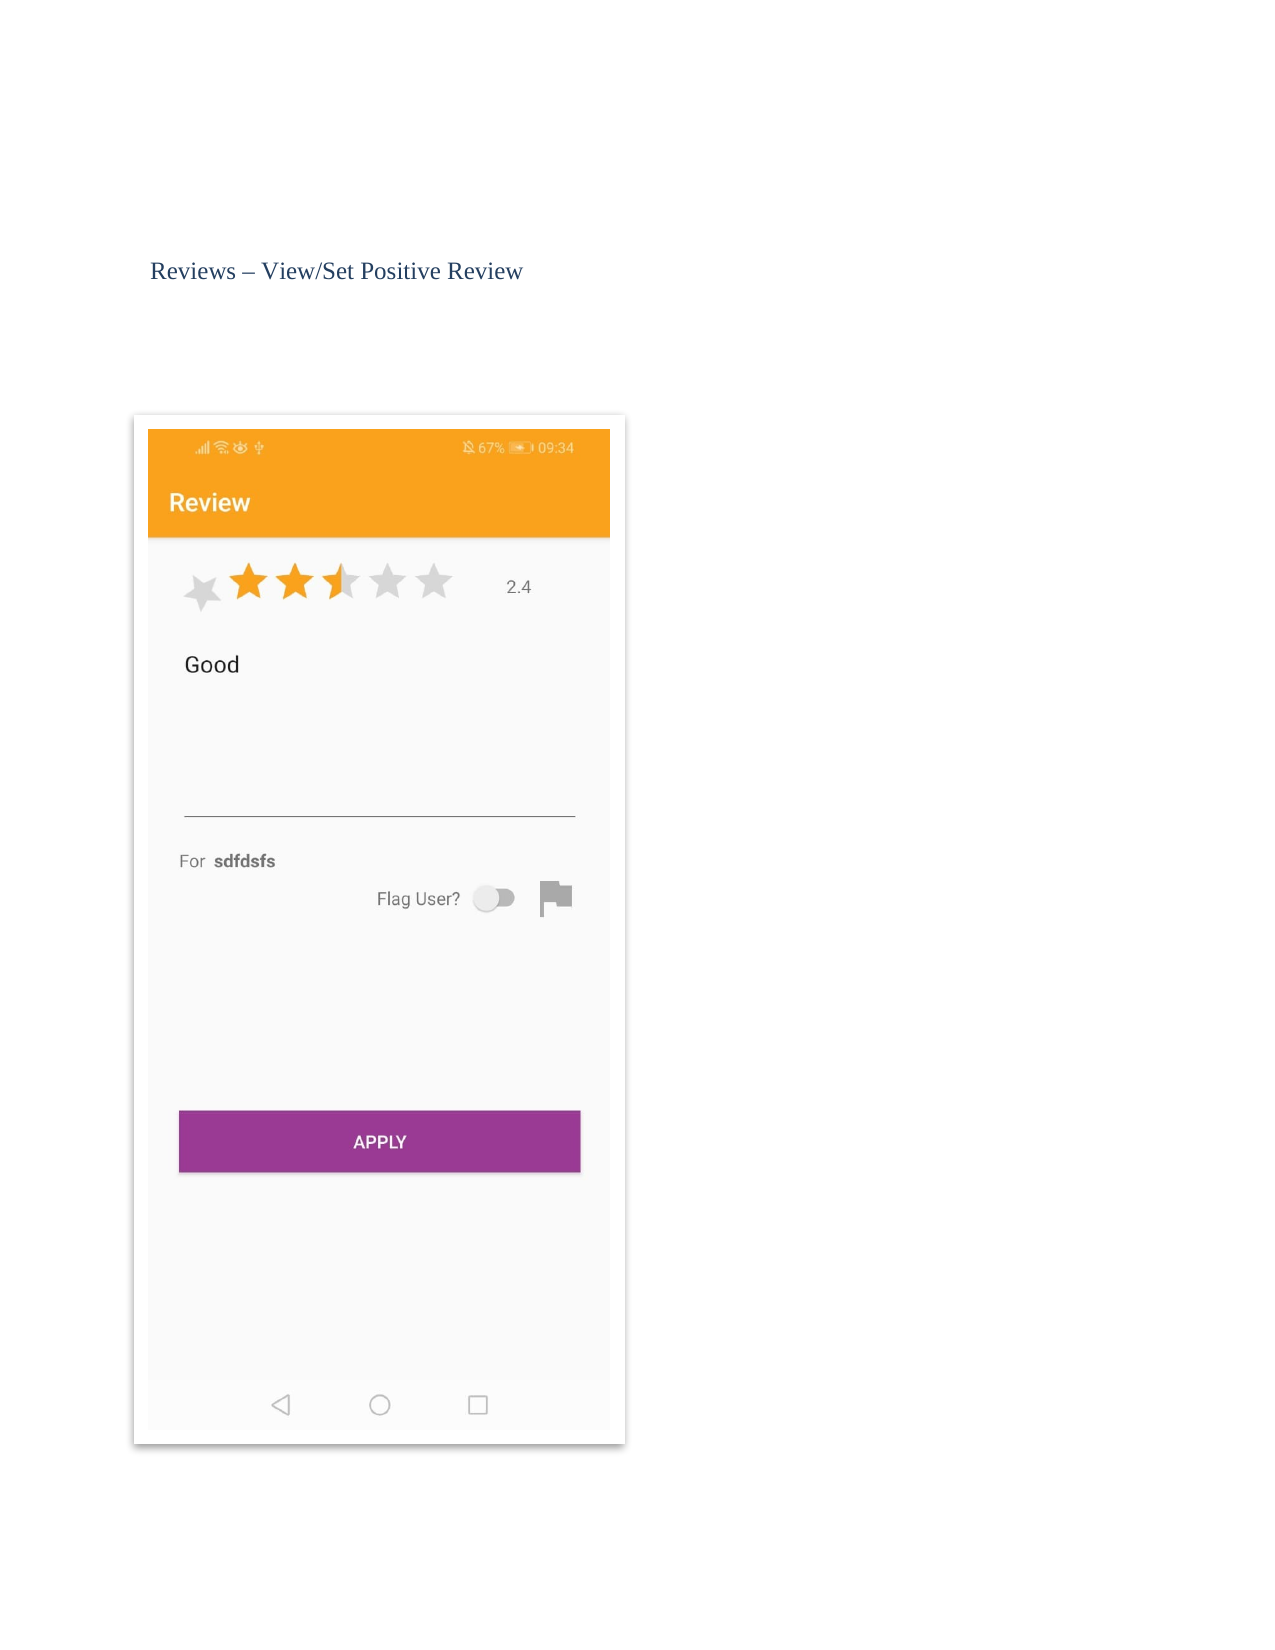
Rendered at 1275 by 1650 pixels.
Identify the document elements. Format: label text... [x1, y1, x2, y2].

subtitle Reviews – View/Set Positive Review [150, 256, 1125, 285]
picture [148, 429, 610, 1430]
